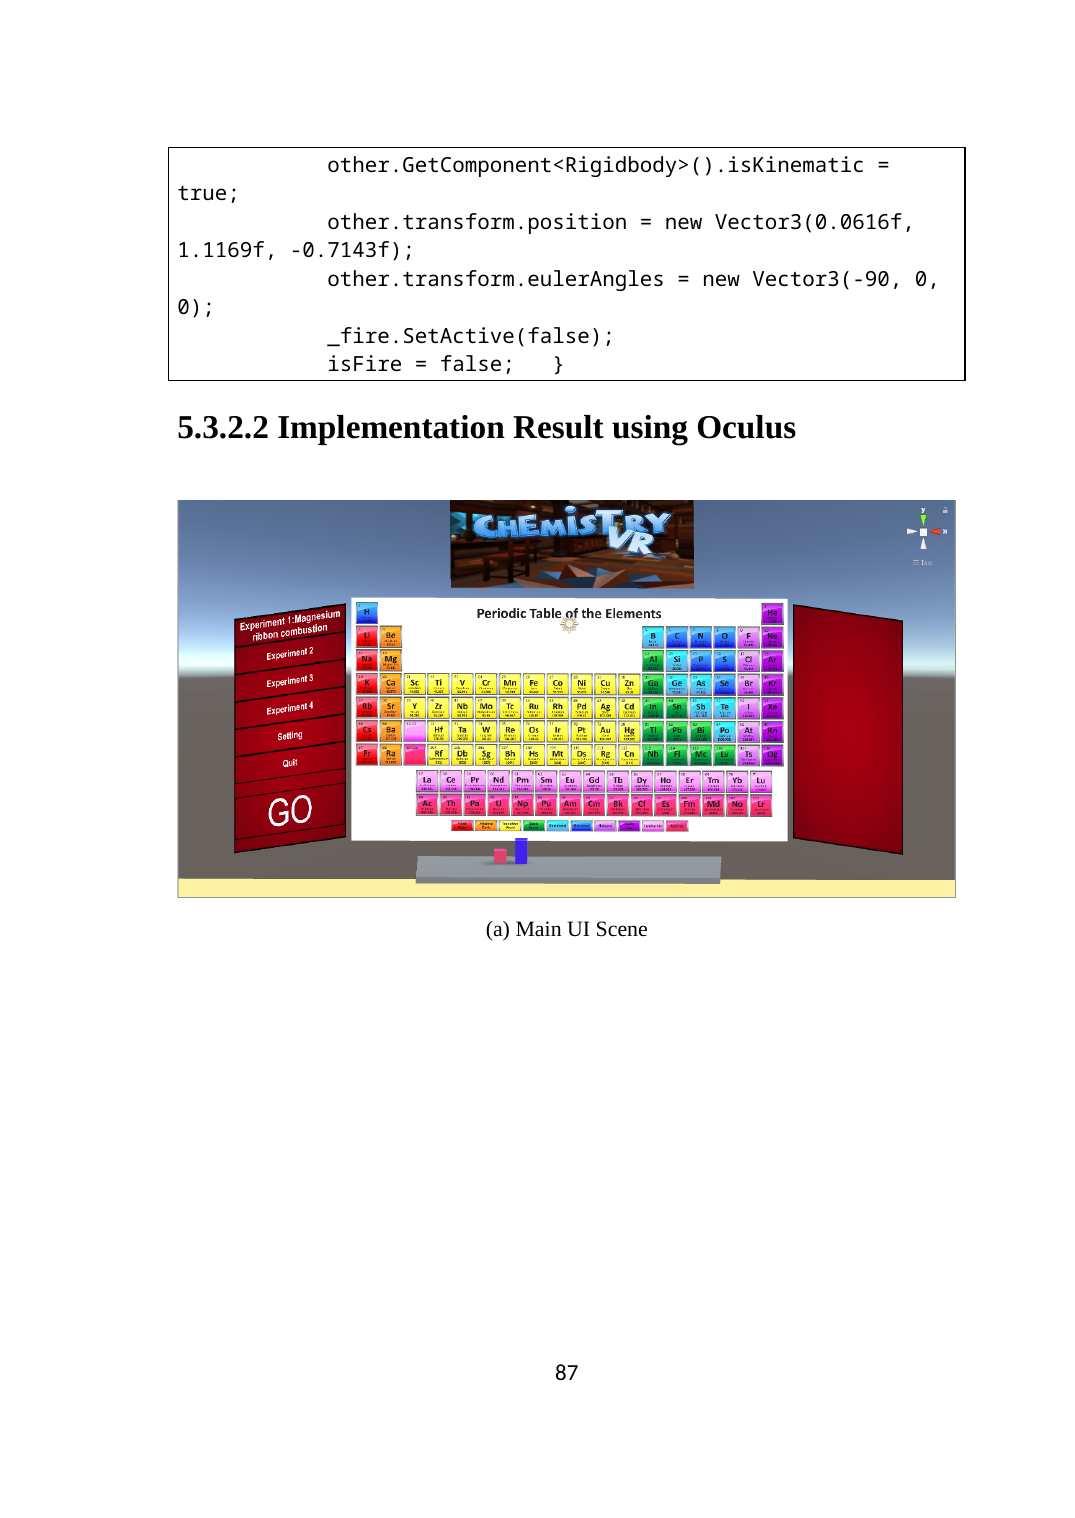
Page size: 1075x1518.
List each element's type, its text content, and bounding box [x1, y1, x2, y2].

text other.transform.eulerAngles = new Vector3(-90, 0, 0); [177, 264, 956, 321]
picture [177, 500, 956, 898]
text other.transform.position = new Vector3(0.0616f, 1.1169f, -0.7143f); [177, 207, 956, 264]
text isFire = false; } [169, 346, 964, 380]
text (a) Main UI Scene [177, 916, 956, 941]
text 5.3.2.2 Implementation Result using Oculus [177, 408, 956, 446]
text other.GetComponent<Rigidbody>().isKinematic = true; [169, 148, 964, 207]
text _fire.SetActive(false); [177, 321, 956, 346]
